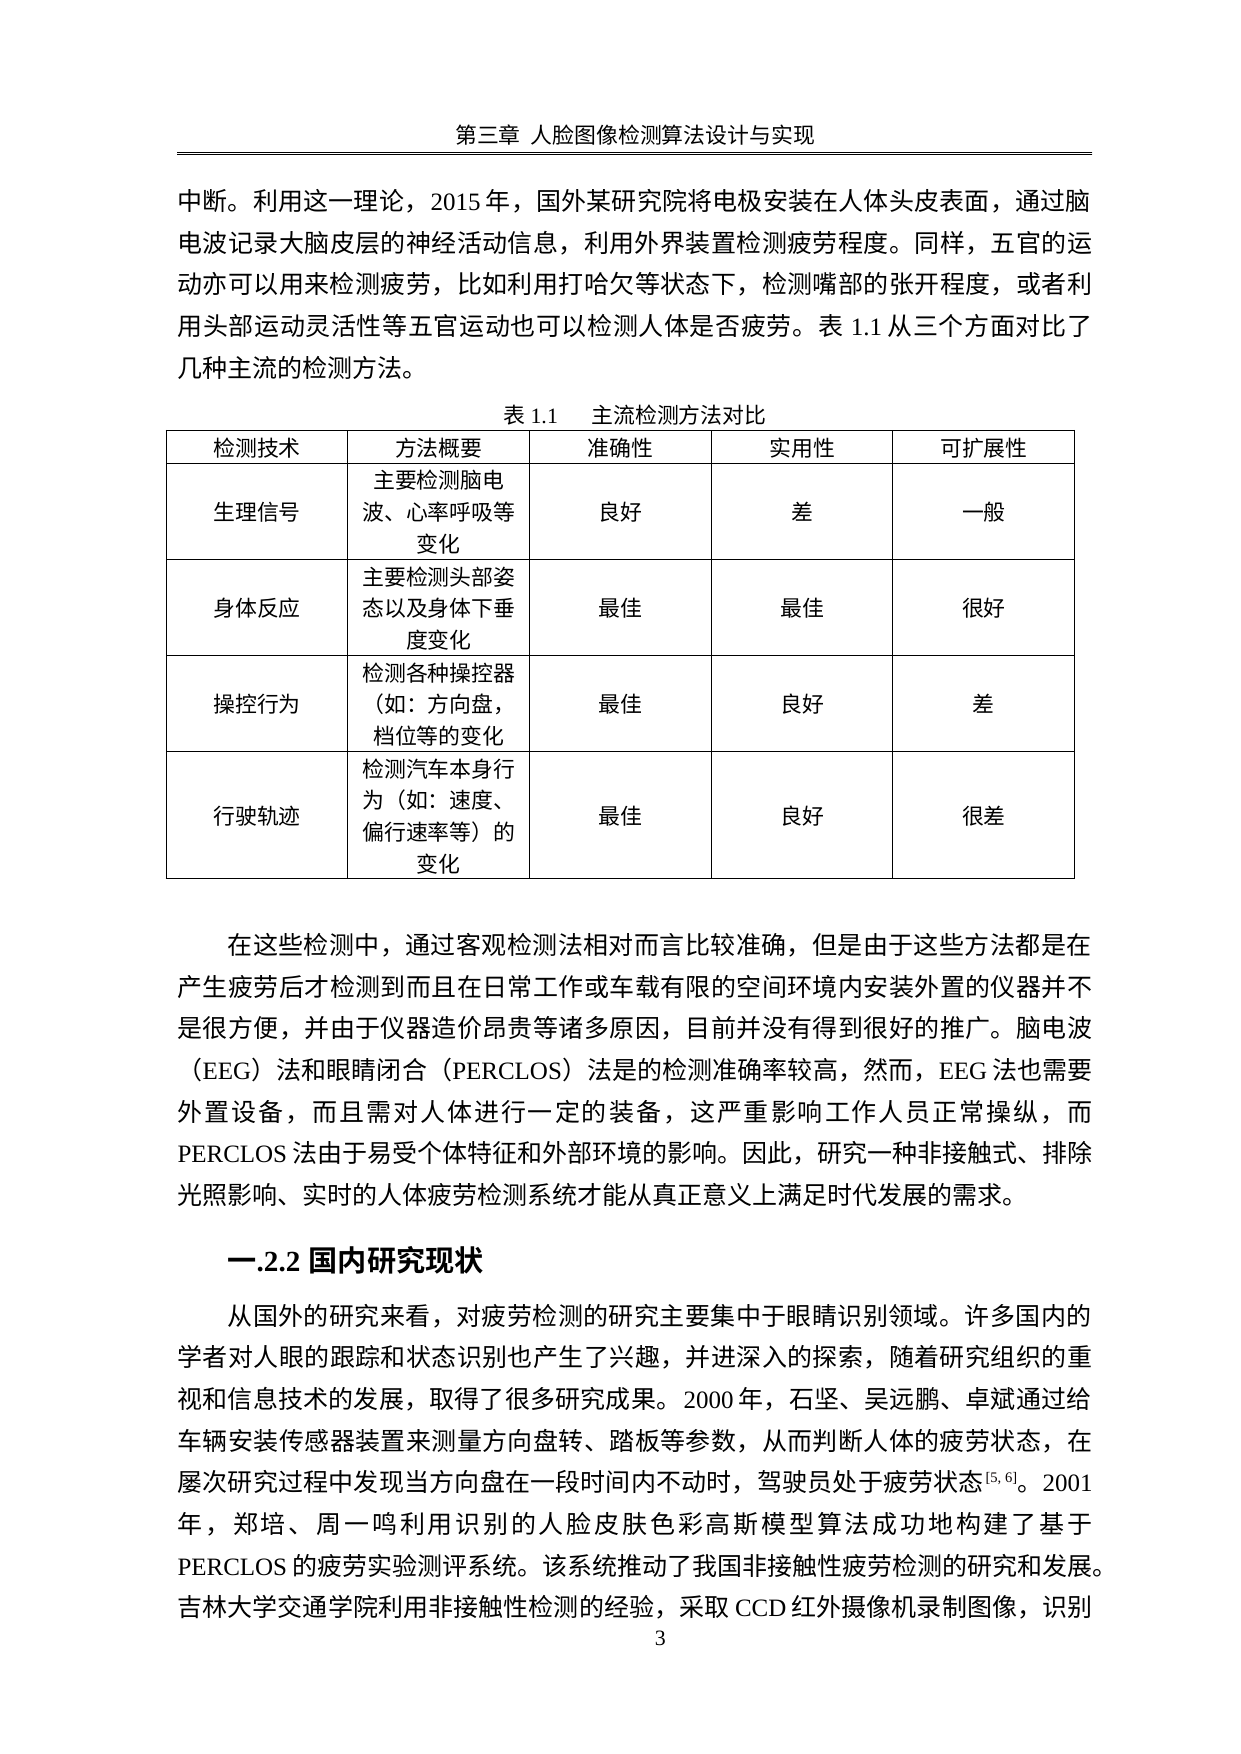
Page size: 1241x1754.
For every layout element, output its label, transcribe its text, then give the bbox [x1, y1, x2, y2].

table_cell 最佳 [530, 656, 711, 751]
subtitle 国内研究现状 [227, 1238, 1092, 1279]
table_cell 很差 [893, 752, 1074, 878]
table_cell 检测汽车本身行为（如：速度、偏行速率等）的变化 [348, 752, 529, 878]
table_header 准确性 [530, 431, 711, 462]
table_cell 最佳 [530, 752, 711, 878]
table_cell 一般 [893, 464, 1074, 558]
table_cell 良好 [530, 464, 711, 558]
table_cell 行驶轨迹 [167, 752, 347, 878]
table_cell 主要检测头部姿态以及身体下垂度变化 [348, 560, 529, 654]
table_cell 良好 [712, 656, 892, 751]
table_cell 主要检测脑电波、心率呼吸等变化 [348, 464, 529, 558]
table_cell 差 [712, 464, 892, 558]
table_cell 最佳 [712, 560, 892, 654]
table_cell 良好 [712, 752, 892, 878]
table_cell 差 [893, 656, 1074, 751]
text 在这些检测中，通过客观检测法相对而言比较准确，但是由于这些方法都是在产生疲劳后才检测到而且在日常工作或车载有限的空间环境内安装外置的仪器并不是很方便，并由于仪器造价昂贵等诸多原因，目前并没有得到很好的推广。脑电波（EEG）法和眼睛闭合（PERCLOS）法是的检测准确率较高，然而，EEG法也需要外置设备，而且需对人体进行一定的装备，这严重影响工作人员正常操纵，而PERCLOS法由于易受个体特征和外部环境的影响。因此，研究一种非接触式、排除光照影响、实时的人体疲劳检测系统才能从真正意义上满足时代发展的需求。 [177, 921, 1092, 1213]
table_header 检测技术 [167, 431, 347, 462]
table_cell 身体反应 [167, 560, 347, 654]
table_cell 生理信号 [167, 464, 347, 558]
table_header 可扩展性 [893, 431, 1074, 462]
text 主流检测方法对比 [177, 398, 1092, 430]
table_header 方法概要 [348, 431, 529, 462]
table_header 实用性 [712, 431, 892, 462]
table_cell 很好 [893, 560, 1074, 654]
table_cell 最佳 [530, 560, 711, 654]
table_cell 操控行为 [167, 656, 347, 751]
table_cell 检测各种操控器（如：方向盘，档位等的变化 [348, 656, 529, 751]
